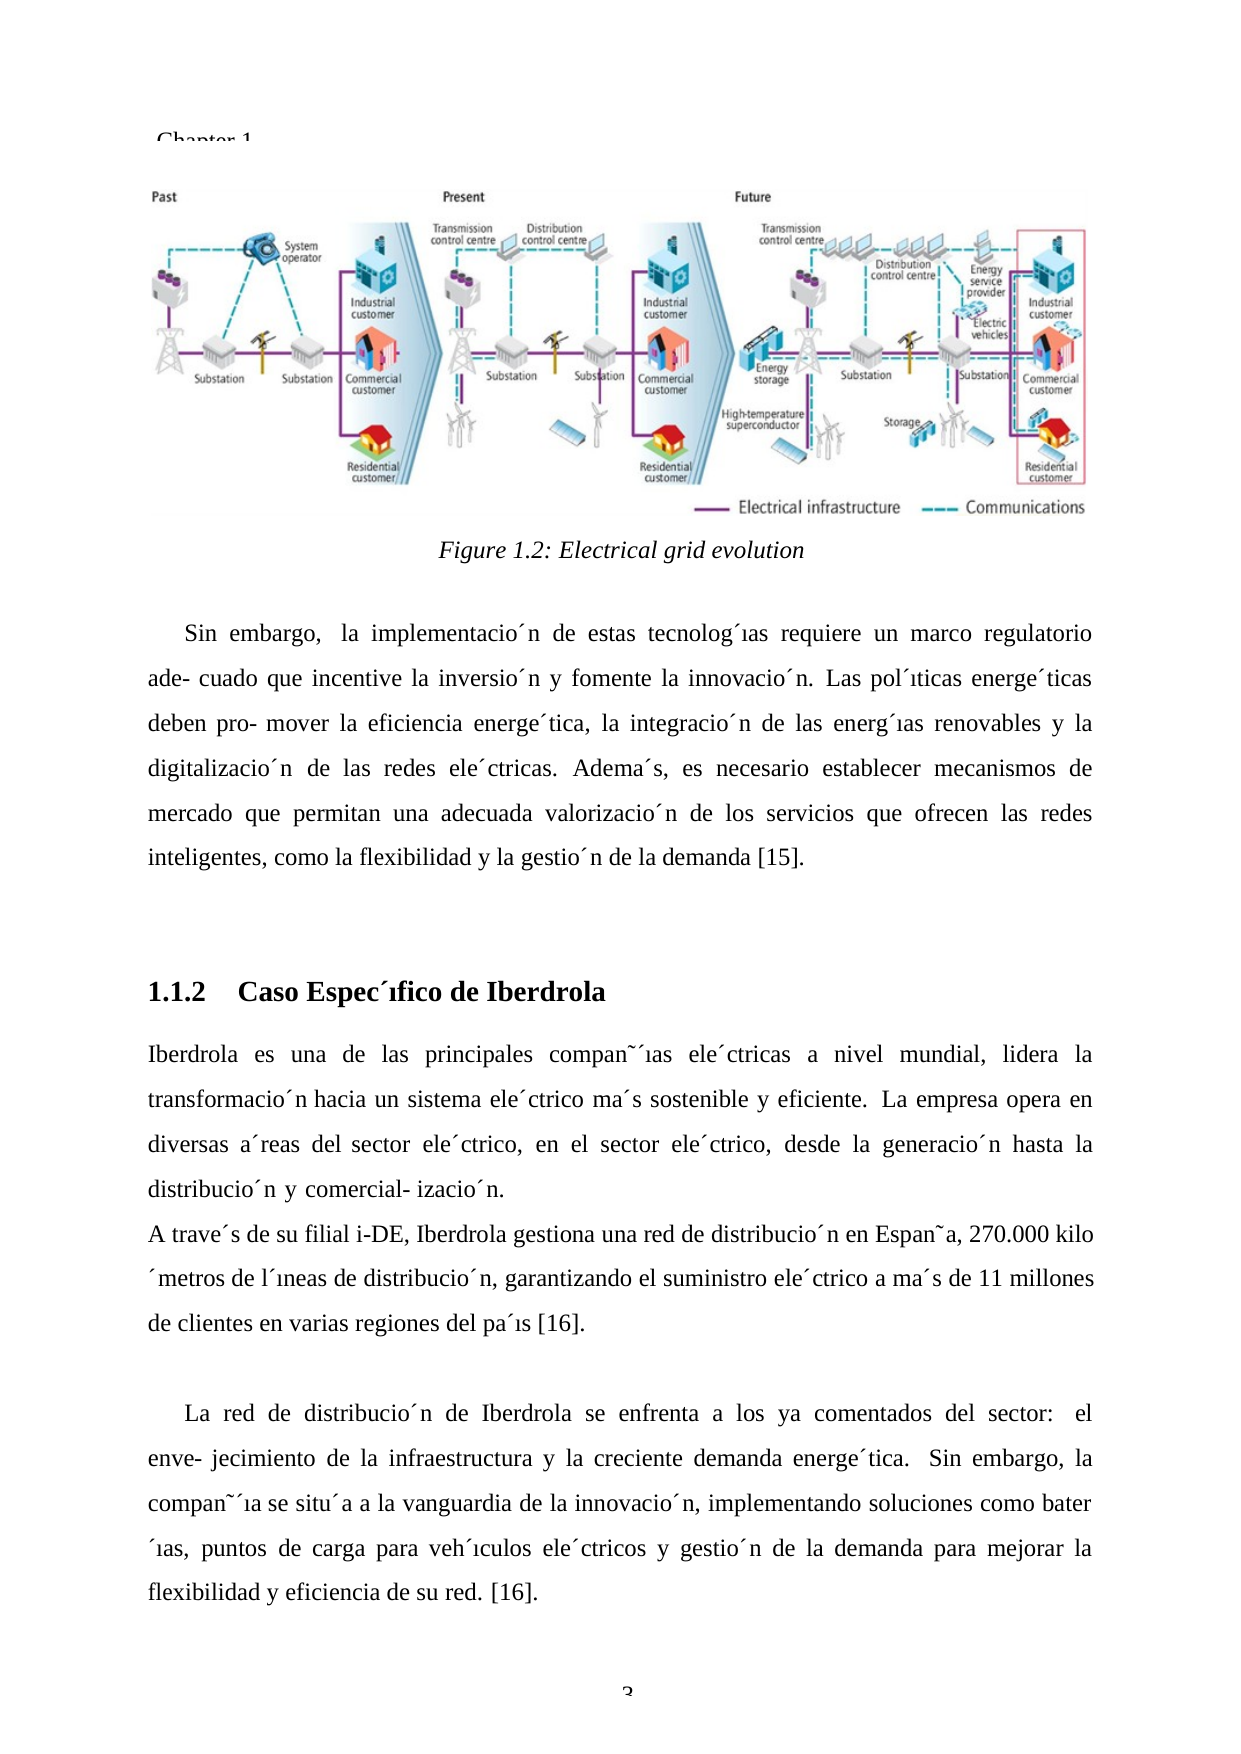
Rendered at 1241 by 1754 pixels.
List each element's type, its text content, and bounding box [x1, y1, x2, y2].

text Iberdrola es una de las principales compan˜´ıas ele´ctricas a nivel mundial, lidera la transformacio´n hacia un sistema ele´ctrico ma´s sostenible y eficiente. La empresa opera en diversas a´reas del sector ele´ctrico, en el sector ele´ctrico, desde la generacio´n hasta la distribucio´n y comercial- izacio´n. [148, 1039, 1093, 1203]
picture [151, 189, 1088, 516]
subtitle Caso Espec´ıfico de Iberdrola [147, 974, 1240, 1008]
text La red de distribucio´n de Iberdrola se enfrenta a los ya comentados del sector: el enve- jecimiento de la infraestructura y la creciente demanda energe´tica. Sin embargo, la compan˜´ıa se situ´a a la vanguardia de la innovacio´n, implementando soluciones como bater´ıas, puntos de carga para veh´ıculos ele´ctricos y gestio´n de la demanda para mejorar la flexibilidad y eficiencia de su red. [16]. [148, 1398, 1093, 1606]
text Figure 1.2: Electrical grid evolution [438, 535, 1240, 564]
text Sin embargo, la implementacio´n de estas tecnolog´ıas requiere un marco regulatorio ade- cuado que incentive la inversio´n y fomente la innovacio´n. Las pol´ıticas energe´ticas deben pro- mover la eficiencia energe´tica, la integracio´n de las energ´ıas renovables y la digitalizacio´n de las redes ele´ctricas. Adema´s, es necesario establecer mecanismos de mercado que permitan una adecuada valorizacio´n de los servicios que ofrecen las redes inteligentes, como la flexibilidad y la gestio´n de la demanda [15]. [148, 618, 1093, 871]
text A trave´s de su filial i-DE, Iberdrola gestiona una red de distribucio´n en Espan˜a, 270.000 kilo´metros de l´ıneas de distribucio´n, garantizando el suministro ele´ctrico a ma´s de 11 millones de clientes en varias regiones del pa´ıs [16]. [148, 1219, 1115, 1337]
